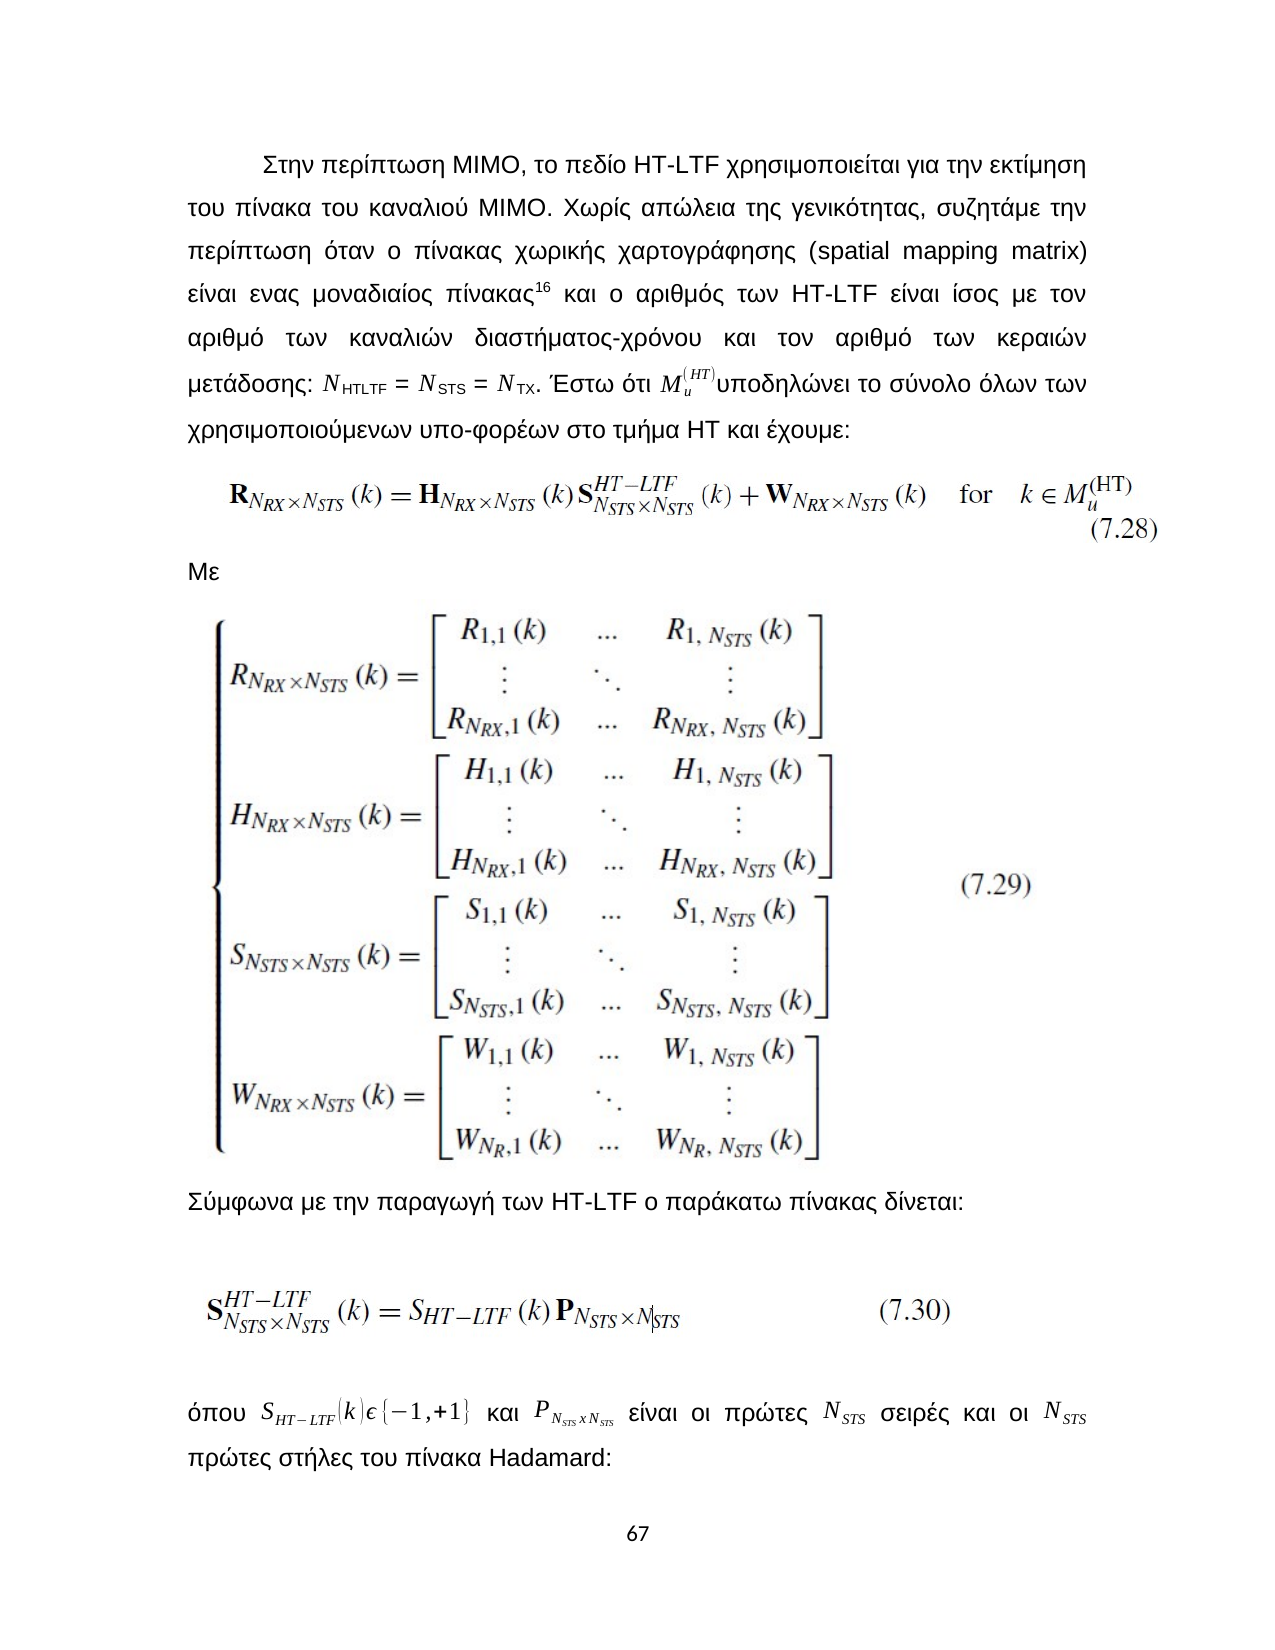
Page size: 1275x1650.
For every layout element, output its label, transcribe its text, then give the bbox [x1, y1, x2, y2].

text Με [187, 557, 1087, 585]
text Στην περίπτωση MIMO, το πεδίο HT-LTF χρησιμοποιείται για την εκτίμηση του πίνακα του καναλιού MIMO. Χωρίς απώλεια της γενικότητας, συζητάμε την περίπτωση όταν ο πίνακας χωρικής χαρτογράφησης (spatial mapping matrix) είναι ενας μοναδιαίος πίνακας16 και ο αριθμός των HT-LTF είναι ίσος με τον αριθμό των καναλιών διαστήματος-χρόνου και τον αριθμό των κεραιών μετάδοσης: HTLTF = STS = TX. Έστω ότι υποδηλώνει το σύνολο όλων των χρησιμοποιούμενων υπο-φορέων στο τμήμα ΗΤ και έχουμε: [187, 150, 1087, 444]
text όπου και είναι οι πρώτες σειρές και οι πρώτες στήλες του πίνακα Hadamard: [187, 1395, 1087, 1472]
text Σύμφωνα με την παραγωγή των HT-LTF ο παράκατω πίνακας δίνεται: [187, 1187, 1087, 1216]
picture [187, 599, 1038, 1173]
picture [187, 458, 1275, 543]
picture [187, 1273, 1134, 1339]
